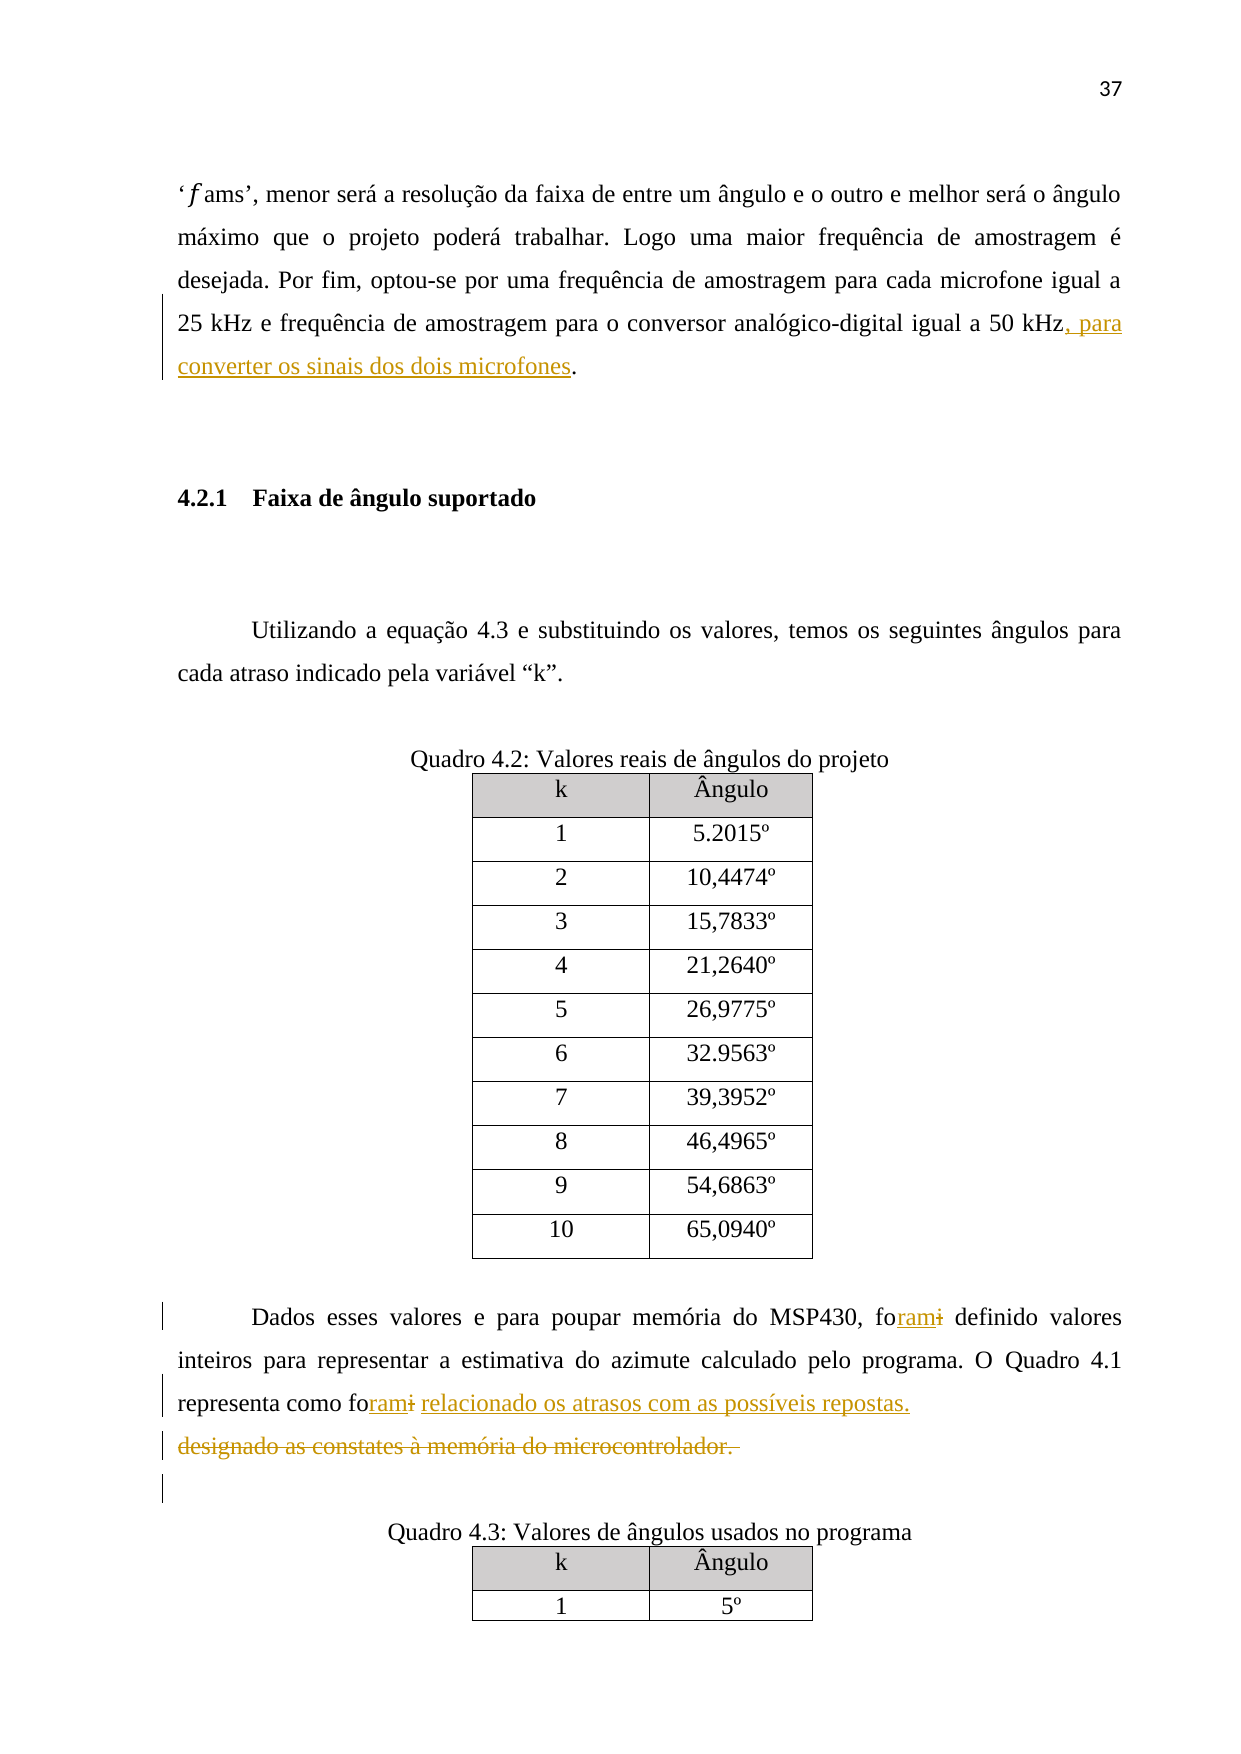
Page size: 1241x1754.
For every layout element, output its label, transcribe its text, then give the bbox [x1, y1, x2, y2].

table_cell 5.2015º [650, 818, 812, 861]
table_header Ângulo [650, 1547, 812, 1590]
table_cell 1 [473, 818, 649, 861]
subtitle Faixa de ângulo suportado [177, 483, 1122, 512]
text Utilizando a equação 4.3 e substituindo os valores, temos os seguintes ângulos para cada atraso indicado pela variável “k”. [177, 615, 1122, 687]
table_cell 15,7833º [650, 906, 812, 949]
table_cell 54,6863º [650, 1170, 812, 1213]
table_cell 3 [473, 906, 649, 949]
table_cell 5 [473, 994, 649, 1037]
table_cell 39,3952º [650, 1082, 812, 1125]
table_cell 4 [473, 950, 649, 993]
table_cell 5º [650, 1591, 812, 1620]
table_cell 10,4474º [650, 862, 812, 905]
table_header k [473, 774, 649, 817]
table_cell 7 [473, 1082, 649, 1125]
table_cell 46,4965º [650, 1126, 812, 1169]
table_cell 9 [473, 1170, 649, 1213]
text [177, 177, 1122, 380]
table_cell 8 [473, 1126, 649, 1169]
table_cell 65,0940º [650, 1215, 812, 1257]
table_cell 6 [473, 1038, 649, 1081]
table_cell 10 [473, 1215, 649, 1257]
table_header Ângulo [650, 774, 812, 817]
table_cell 1 [473, 1591, 649, 1620]
text Dados esses valores e para poupar memória do MSP430, fo definido valores inteiros para representar a estimativa do azimute calculado pelo programa. O Quadro 4.1 representa como fo [177, 1302, 1122, 1417]
table_cell 32.9563º [650, 1038, 812, 1081]
table_cell 21,2640º [650, 950, 812, 993]
table_cell 2 [473, 862, 649, 905]
table_header k [473, 1547, 649, 1590]
table_cell 26,9775º [650, 994, 812, 1037]
